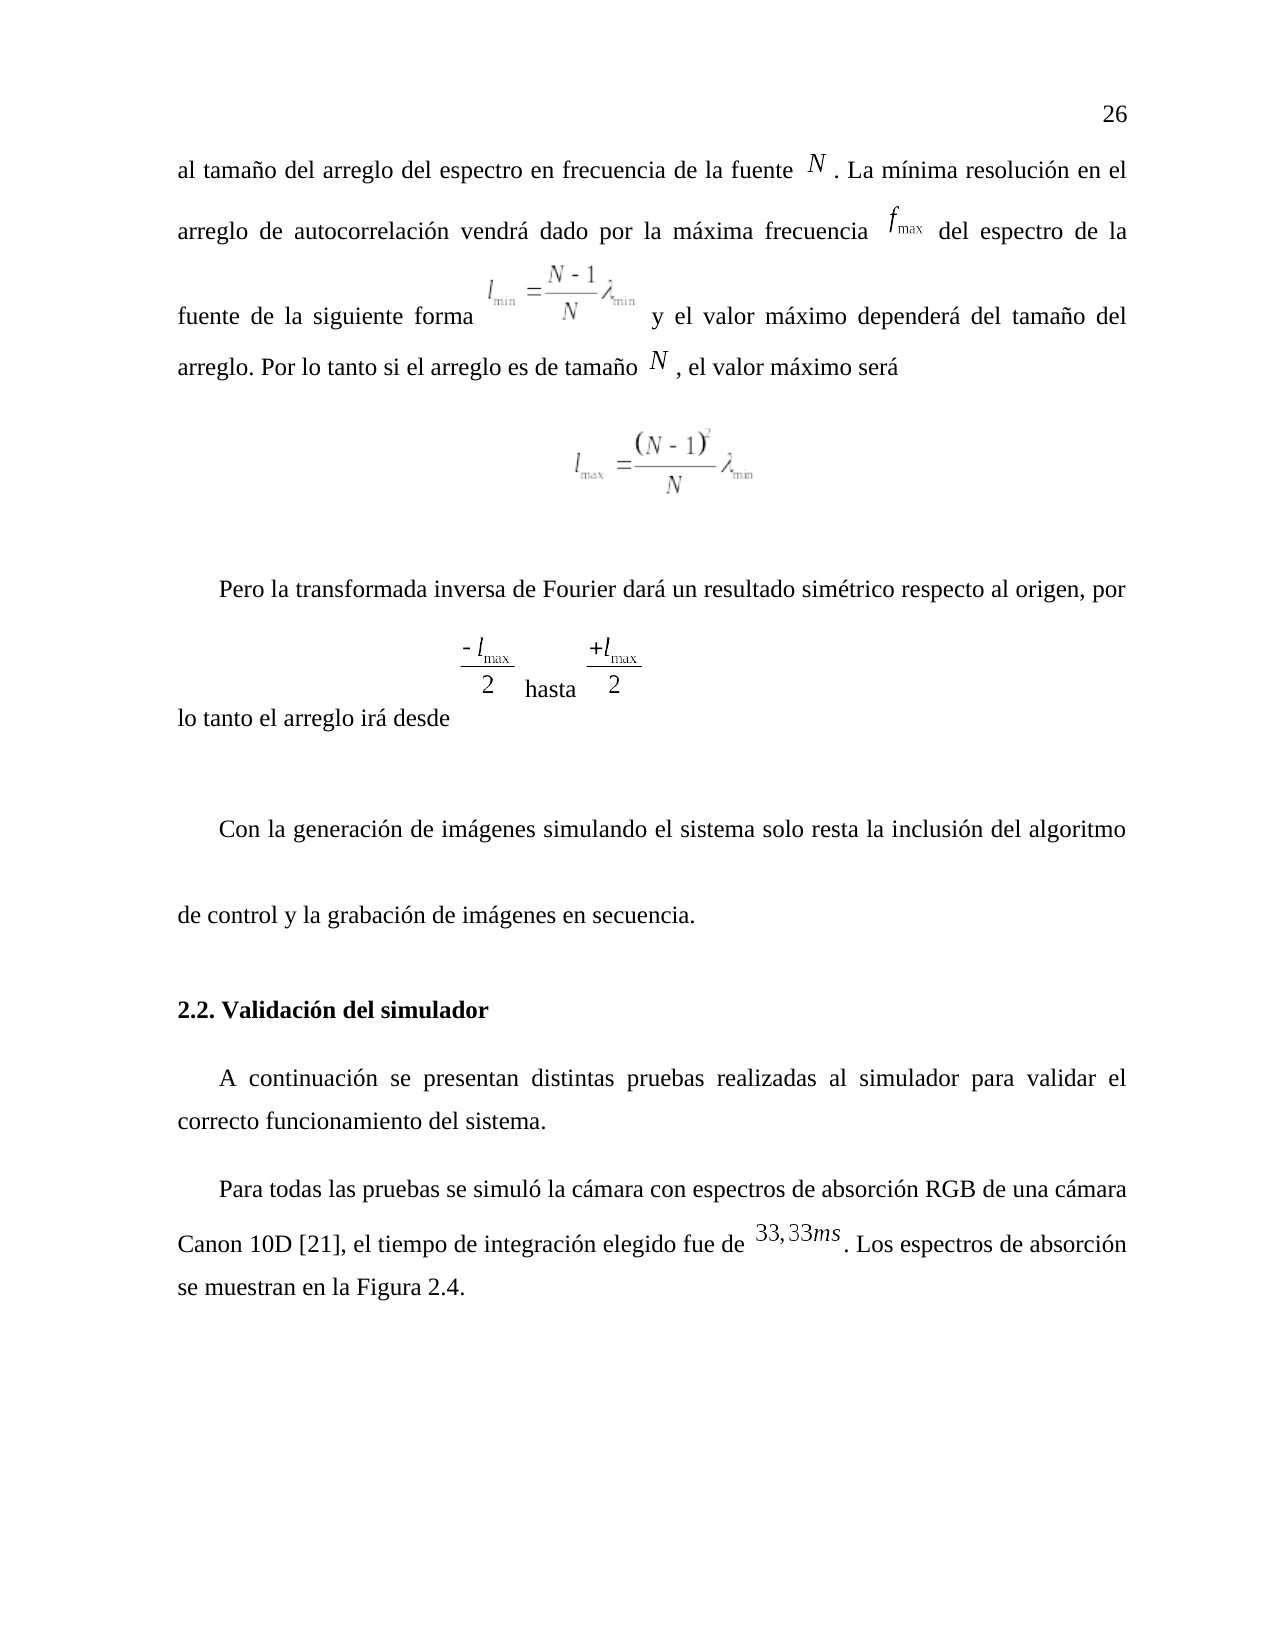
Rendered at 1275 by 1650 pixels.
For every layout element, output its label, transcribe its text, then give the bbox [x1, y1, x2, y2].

text A continuación se presentan distintas pruebas realizadas al simulador para validar el correcto funcionamiento del sistema. [177, 1063, 1127, 1135]
subtitle Validación del simulador [177, 995, 1127, 1024]
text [177, 148, 1127, 381]
text Con la generación de imágenes simulando el sistema solo resta la inclusión del algoritmo de control y la grabación de imágenes en secuencia. [177, 785, 1127, 929]
text Pero la transformada inversa de Fourier dará un resultado simétrico respecto al origen, por lo tanto el arreglo irá desde hasta [177, 545, 1127, 731]
